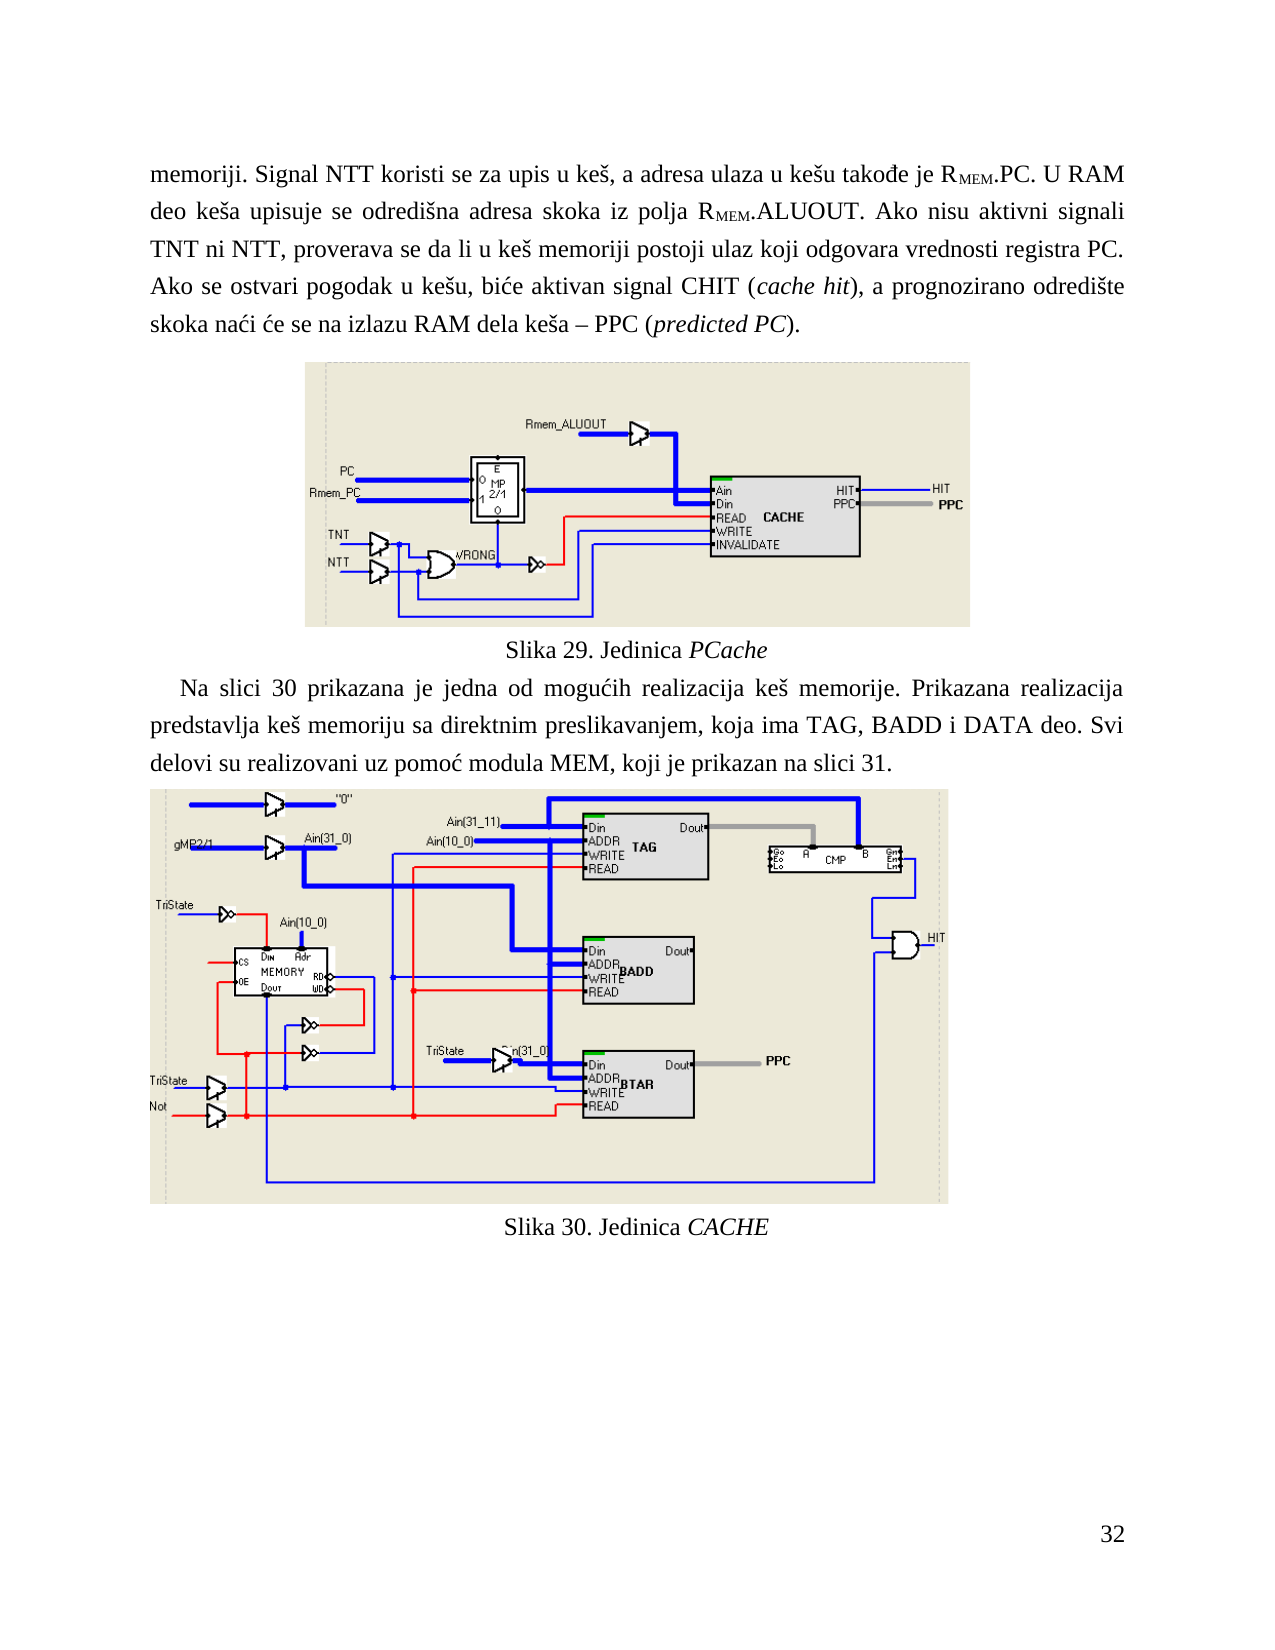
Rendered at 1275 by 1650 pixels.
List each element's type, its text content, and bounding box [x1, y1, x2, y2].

text Slika 30. Jedinica CACHE [150, 1203, 1125, 1241]
text Na slici 30 prikazana je jedna od mogućih realizacija keš memorije. Prikazana realizacija predstavlja keš memoriju sa direktnim preslikavanjem, koja ima TAG, BADD i DATA deo. Svi delovi su realizovani uz pomoć modula MEM, koji je prikazan na slici 31. [150, 664, 1125, 777]
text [150, 150, 1125, 337]
picture [304, 362, 971, 627]
picture [150, 789, 949, 1204]
text Slika 29. Jedinica PCache [150, 627, 1125, 664]
